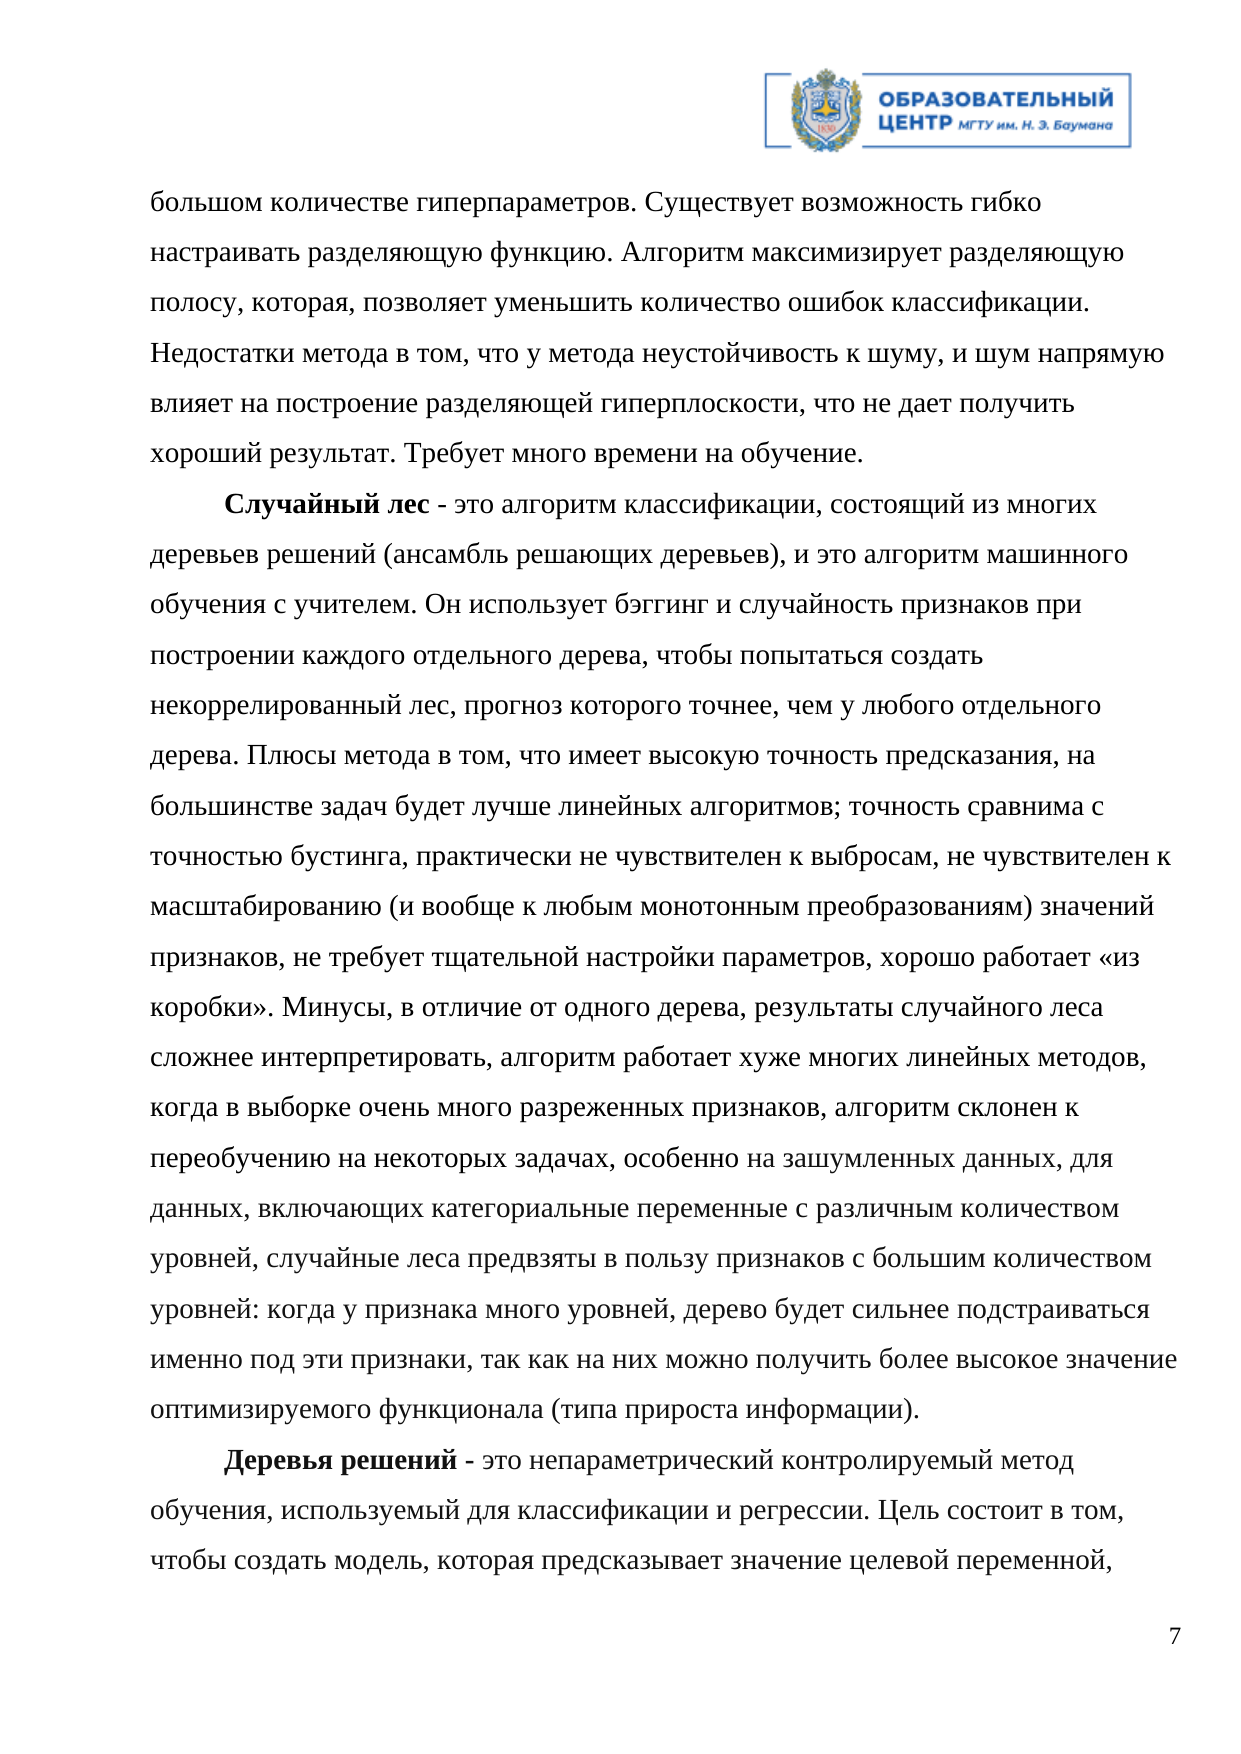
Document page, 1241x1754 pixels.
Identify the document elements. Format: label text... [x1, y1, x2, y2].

picture [734, 45, 1182, 168]
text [150, 1442, 1181, 1576]
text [150, 150, 1181, 469]
text Случайный лес - это алгоритм классификации, состоящий из многих деревьев решений (ансамбль решающих деревьев), и это алгоритм машинного обучения с учителем. Он использует бэггинг и случайность признаков при построении каждого отдельного дерева, чтобы попытаться создать некоррелированный лес, прогноз которого точнее, чем у любого отдельного дерева. Плюсы метода в том, что имеет высокую точность предсказания, на большинстве задач будет лучше линейных алгоритмов; точность сравнима с точностью бустинга, практически не чувствителен к выбросам, не чувствителен к масштабированию (и вообще к любым монотонным преобразованиям) значений признаков, не требует тщательной настройки параметров, хорошо работает «из коробки». Минусы, в отличие от одного дерева, результаты случайного леса сложнее интерпретировать, алгоритм работает хуже многих линейных методов, когда в выборке очень много разреженных признаков, алгоритм склонен к переобучению на некоторых задачах, особенно на зашумленных данных, для данных, включающих категориальные переменные с различным количеством уровней, случайные леса предвзяты в пользу признаков с большим количеством уровней: когда у признака много уровней, дерево будет сильнее подстраиваться именно под эти признаки, так как на них можно получить более высокое значение оптимизируемого функционала (типа прироста информации). [150, 486, 1181, 1425]
